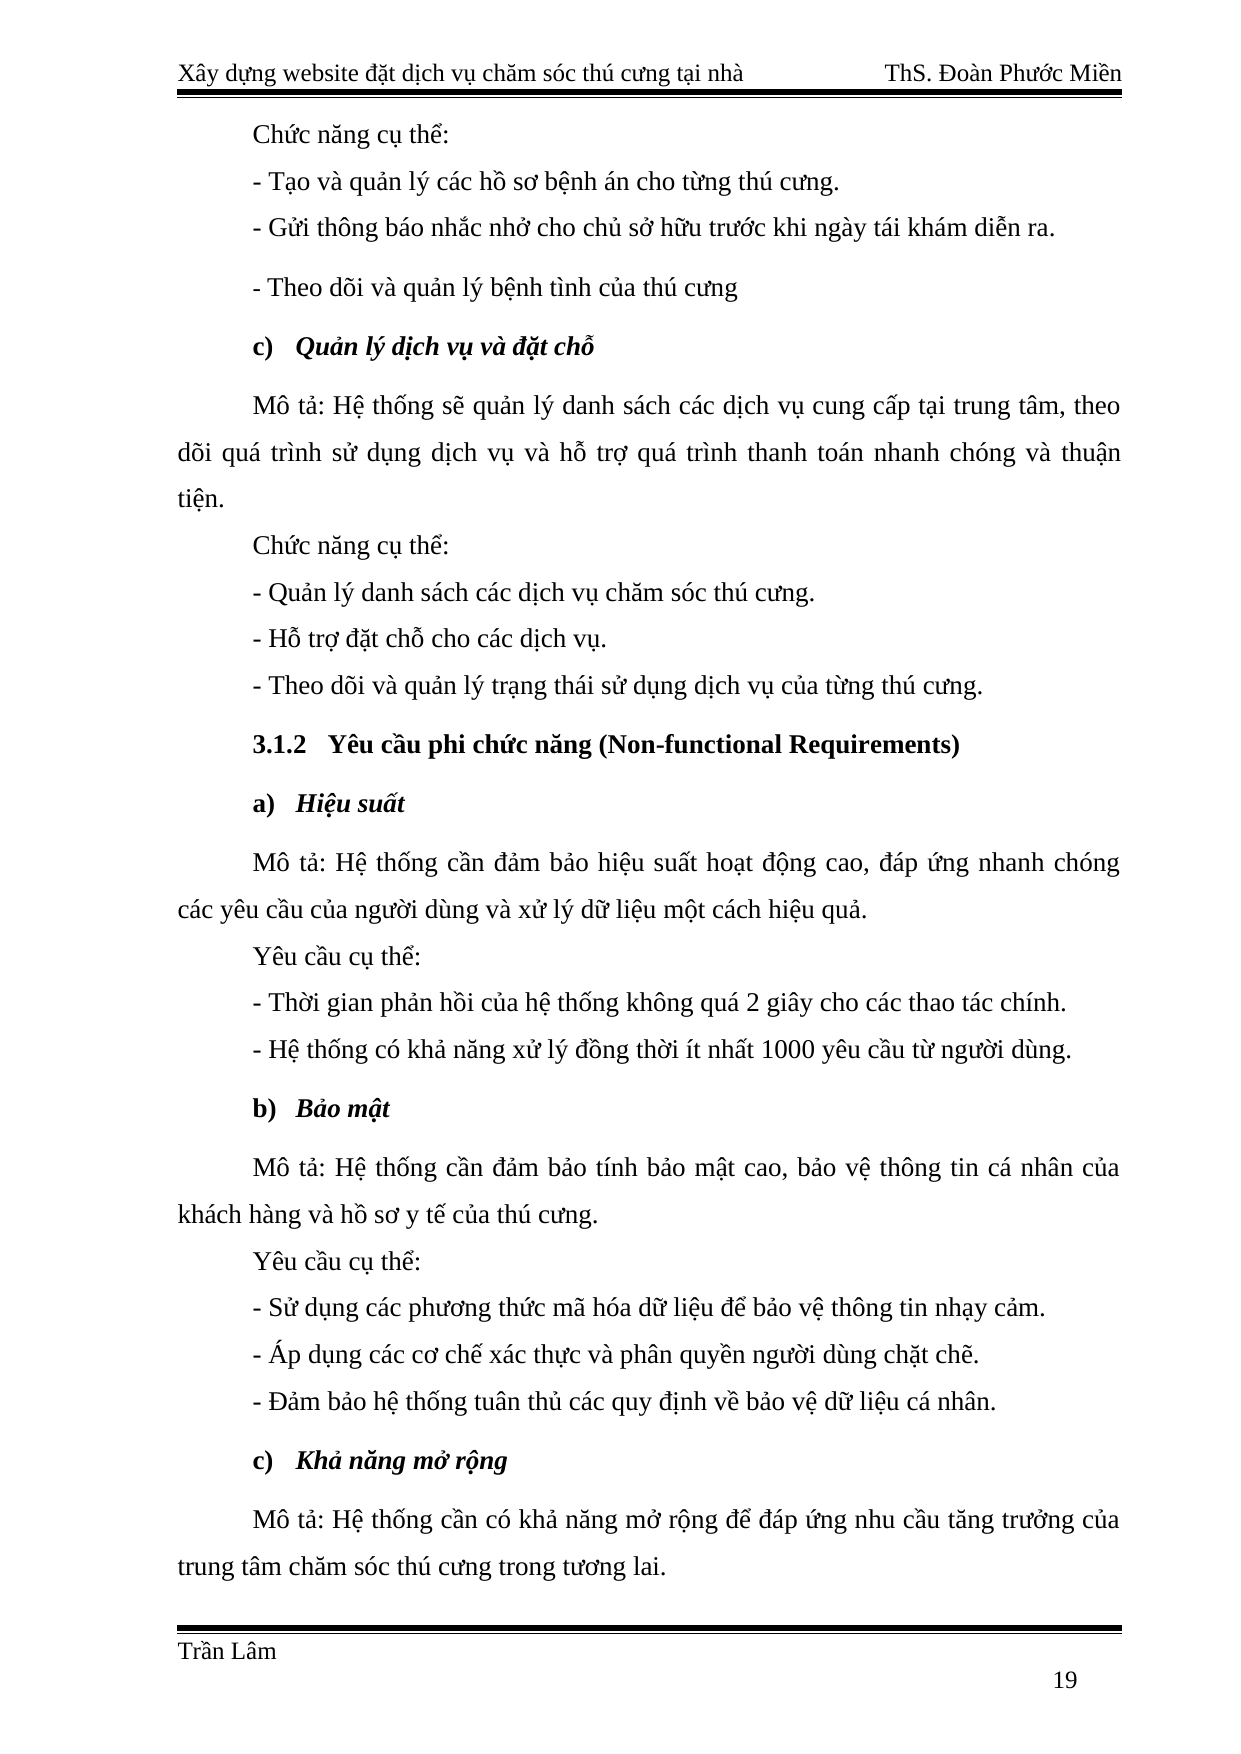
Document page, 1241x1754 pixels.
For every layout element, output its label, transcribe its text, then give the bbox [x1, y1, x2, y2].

text - Gửi thông báo nhắc nhở cho chủ sở hữu trước khi ngày tái khám diễn ra. [177, 211, 1122, 243]
subtitle Bảo mật [252, 1092, 1122, 1123]
text - Theo dõi và quản lý bệnh tình của thú cưng [177, 271, 1122, 302]
text Mô tả: Hệ thống sẽ quản lý danh sách các dịch vụ cung cấp tại trung tâm, theo dõi quá trình sử dụng dịch vụ và hỗ trợ quá trình thanh toán nhanh chóng và thuận tiện. [177, 389, 1122, 513]
text - Sử dụng các phương thức mã hóa dữ liệu để bảo vệ thông tin nhạy cảm. [177, 1291, 1122, 1323]
text Mô tả: Hệ thống cần đảm bảo hiệu suất hoạt động cao, đáp ứng nhanh chóng các yêu cầu của người dùng và xử lý dữ liệu một cách hiệu quả. [177, 846, 1122, 924]
text - Hỗ trợ đặt chỗ cho các dịch vụ. [177, 622, 1122, 653]
text - Theo dõi và quản lý trạng thái sử dụng dịch vụ của từng thú cưng. [177, 669, 1122, 700]
text - Quản lý danh sách các dịch vụ chăm sóc thú cưng. [177, 576, 1122, 607]
text - Tạo và quản lý các hồ sơ bệnh án cho từng thú cưng. [177, 165, 1122, 196]
text Mô tả: Hệ thống cần đảm bảo tính bảo mật cao, bảo vệ thông tin cá nhân của khách hàng và hồ sơ y tế của thú cưng. [177, 1151, 1122, 1229]
text Mô tả: Hệ thống cần có khả năng mở rộng để đáp ứng nhu cầu tăng trưởng của trung tâm chăm sóc thú cưng trong tương lai. [177, 1503, 1122, 1581]
text Yêu cầu cụ thể: [177, 940, 1122, 971]
subtitle Yêu cầu phi chức năng (Non-functional Requirements) [252, 728, 1122, 759]
text - Áp dụng các cơ chế xác thực và phân quyền người dùng chặt chẽ. [177, 1338, 1122, 1369]
text Chức năng cụ thể: [177, 529, 1122, 560]
subtitle Quản lý dịch vụ và đặt chỗ [252, 330, 1122, 361]
text Yêu cầu cụ thể: [177, 1245, 1122, 1276]
text - Đảm bảo hệ thống tuân thủ các quy định về bảo vệ dữ liệu cá nhân. [177, 1385, 1122, 1416]
subtitle Khả năng mở rộng [252, 1444, 1122, 1475]
text - Hệ thống có khả năng xử lý đồng thời ít nhất 1000 yêu cầu từ người dùng. [177, 1033, 1122, 1064]
text - Thời gian phản hồi của hệ thống không quá 2 giây cho các thao tác chính. [177, 986, 1122, 1018]
text Chức năng cụ thể: [177, 118, 1122, 149]
subtitle Hiệu suất [252, 787, 1122, 818]
